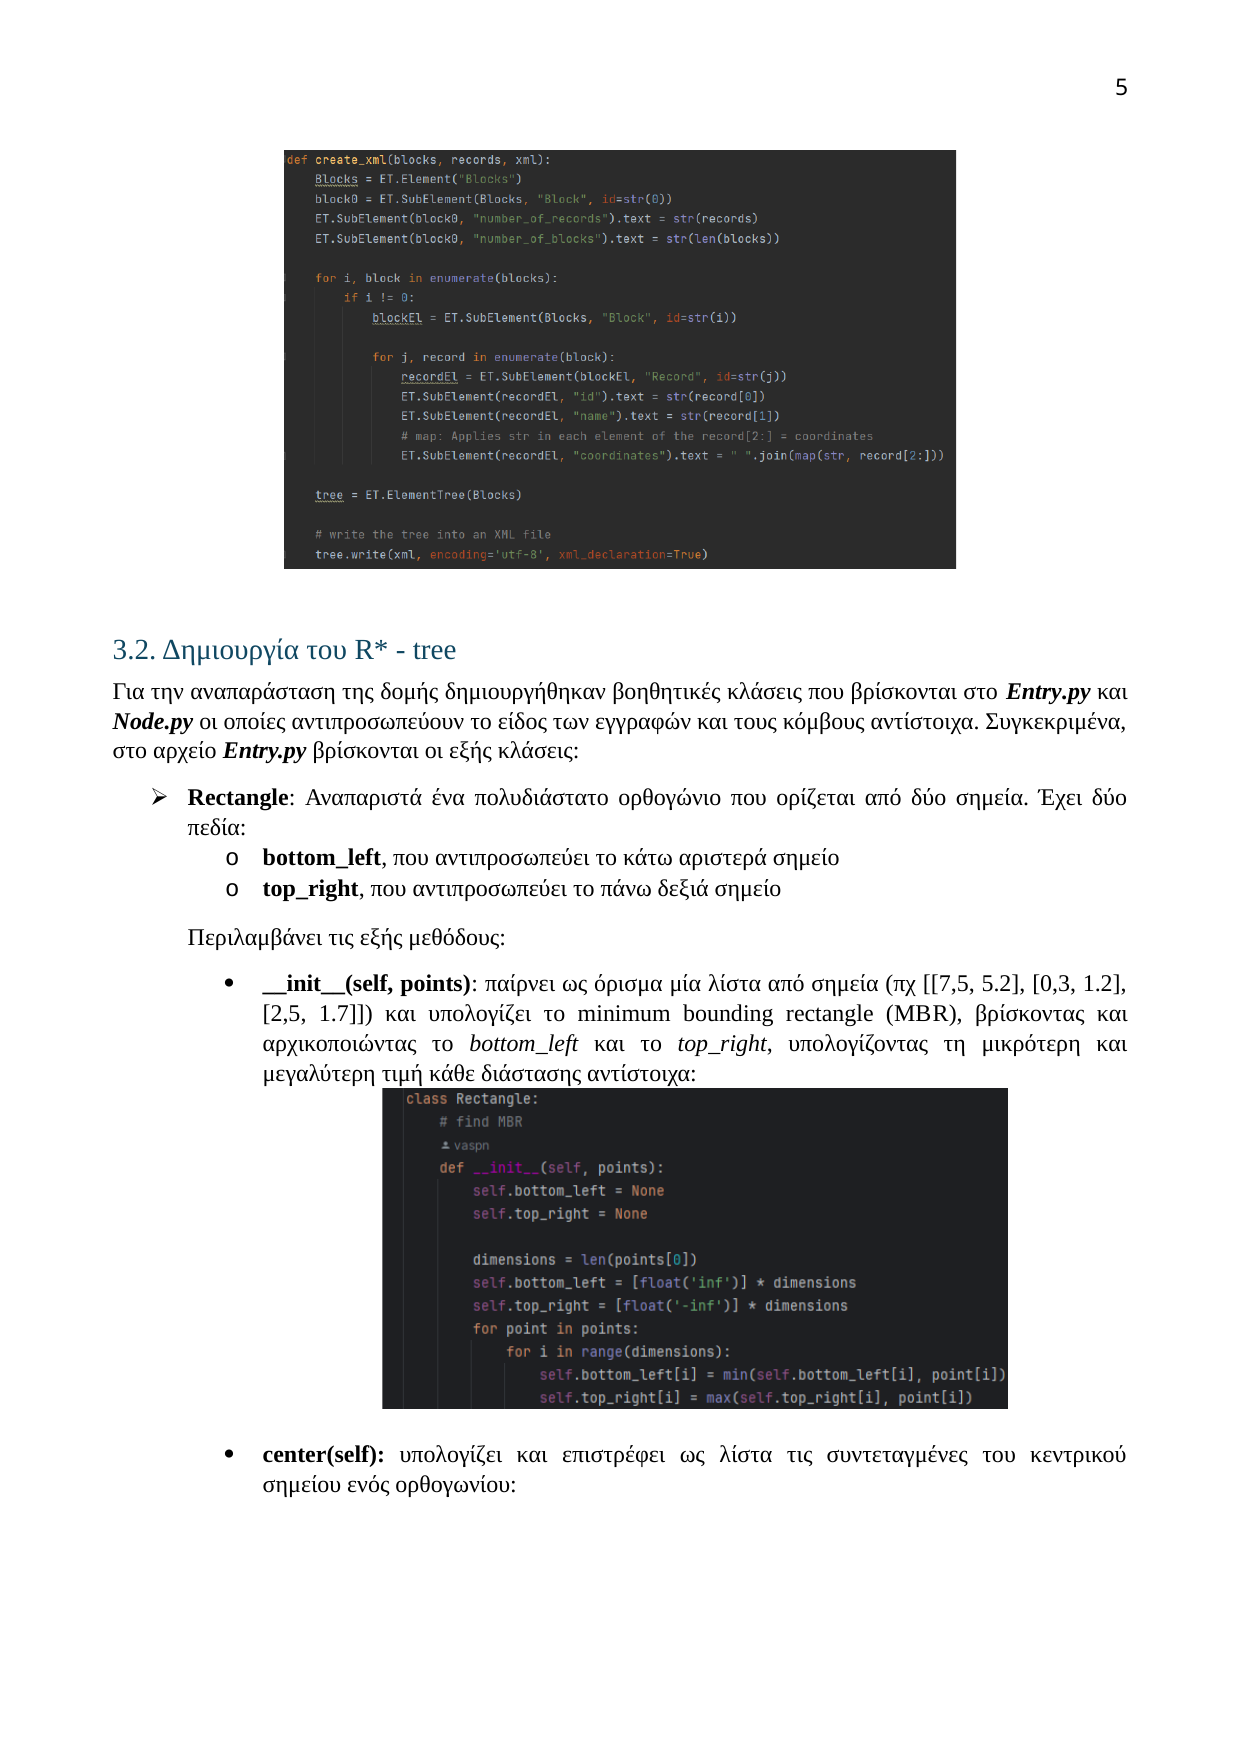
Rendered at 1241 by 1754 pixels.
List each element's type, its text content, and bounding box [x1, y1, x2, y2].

text Περιλαμβάνει τις εξής μεθόδους: [187, 923, 1128, 951]
text Για την αναπαράσταση της δομής δημιουργήθηκαν βοηθητικές κλάσεις που βρίσκονται στο Entry.py και Node.py οι οποίες αντιπροσωπεύουν το είδος των εγγραφών και τους κόμβους αντίστοιχα. Συγκεκριμένα, στο αρχείο Entry.py βρίσκονται οι εξής κλάσεις: [112, 677, 1128, 764]
picture [382, 1088, 1008, 1409]
list center(self): υπολογίζει και επιστρέφει ως λίστα τις συντεταγμένες του κεντρικού σημείου ενός ορθογωνίου: [225, 1440, 1128, 1498]
subtitle 3.2. Δημιουργία του R* - tree [112, 632, 1128, 666]
list __init__(self, points): παίρνει ως όρισμα μία λίστα από σημεία (πχ [[7,5, 5.2], [0,3, 1.2], [2,5, 1.7]]) και υπολογίζει το minimum bounding rectangle (ΜΒR), βρίσκοντας και αρχικοποιώντας το bottom_left και το top_right, υπολογίζοντας τη μικρότερη και μεγαλύτερη τιμή κάθε διάστασης αντίστοιχα: [225, 969, 1128, 1086]
list Rectangle: Αναπαριστά ένα πολυδιάστατο ορθογώνιο που ορίζεται από δύο σημεία. Έχει δύο πεδία: [150, 783, 1128, 840]
picture [284, 150, 957, 569]
list top_right, που αντιπροσωπεύει το πάνω δεξιά σημείο [225, 874, 1128, 904]
list bottom_left, που αντιπροσωπεύει το κάτω αριστερά σημείο [225, 842, 1128, 872]
